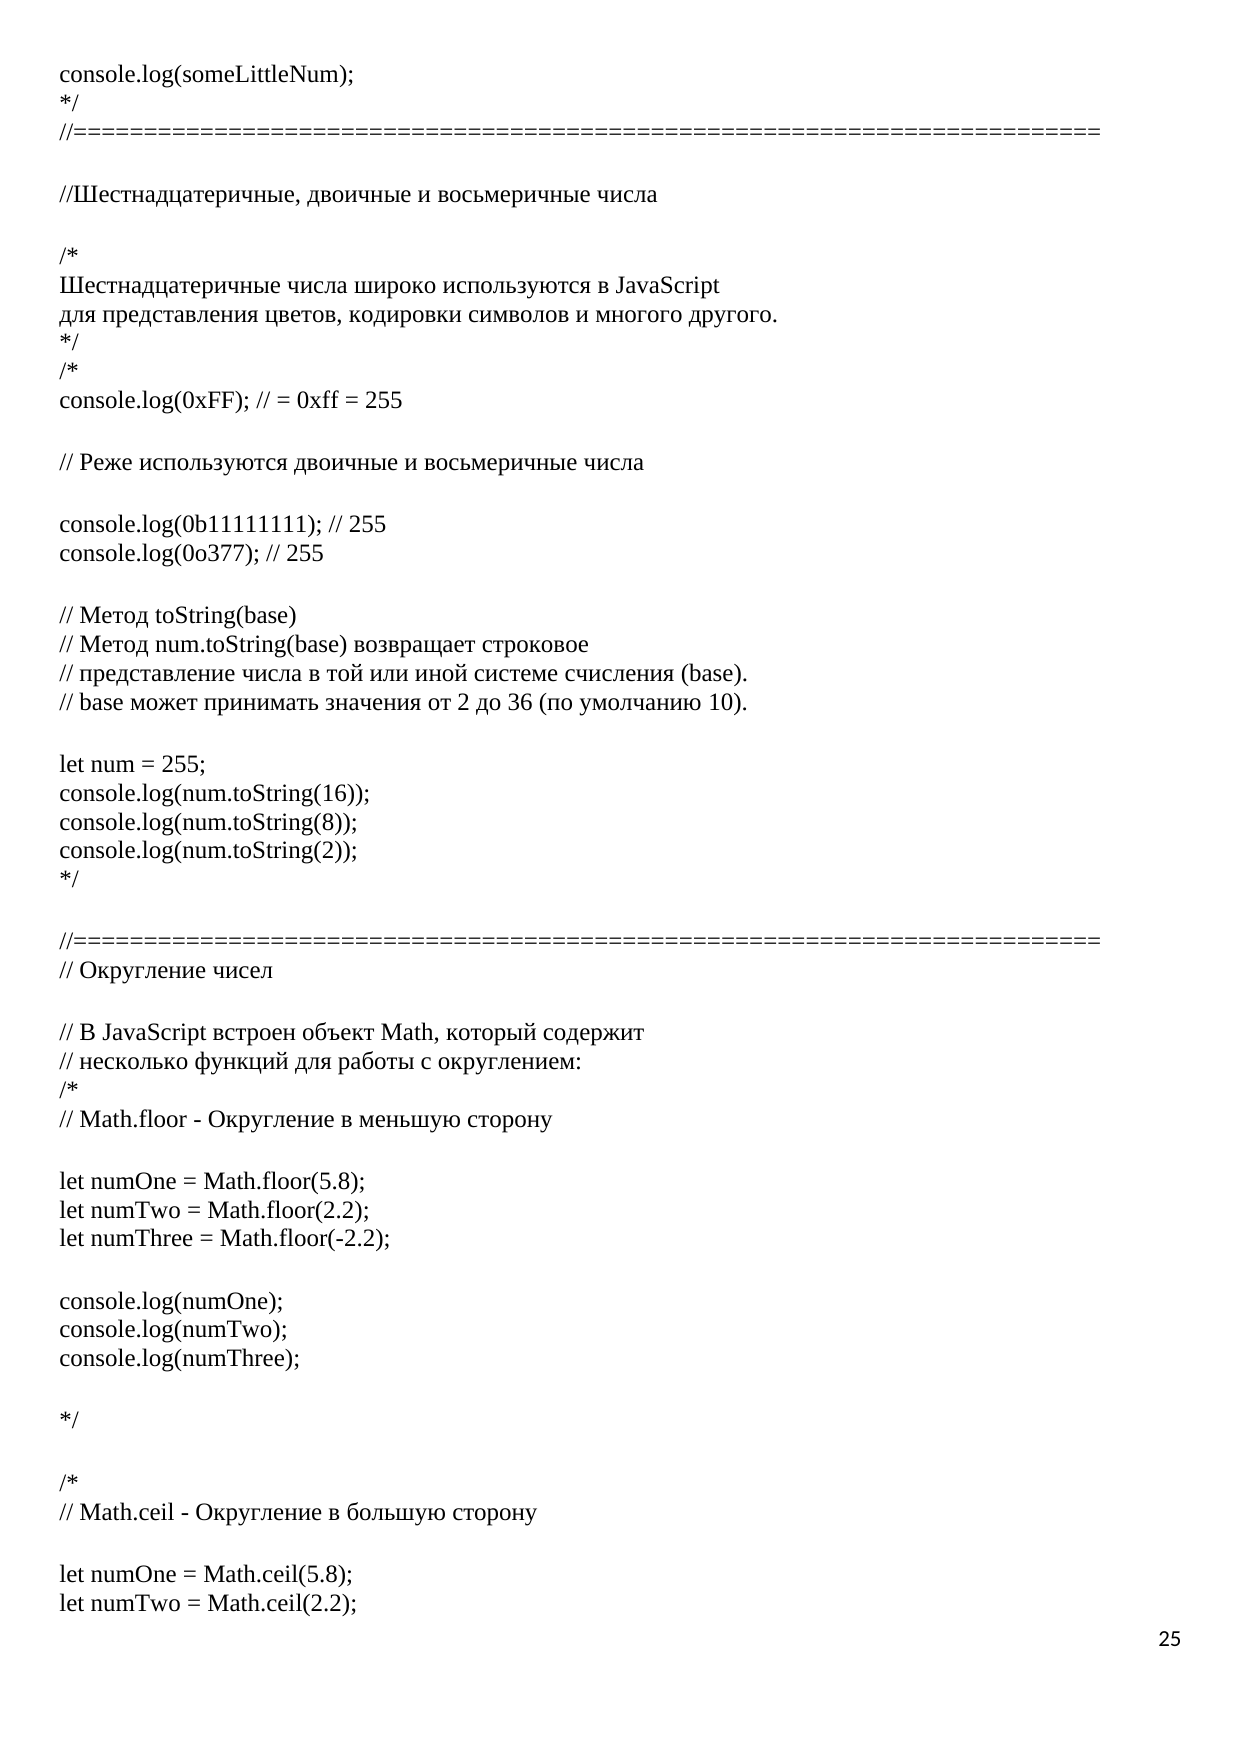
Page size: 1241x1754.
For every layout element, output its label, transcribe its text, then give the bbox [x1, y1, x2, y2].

text // представление числа в той или иной системе счисления (base). [59, 658, 1181, 687]
text /* [59, 1075, 1181, 1104]
text console.log(numOne); [59, 1286, 1181, 1314]
text // несколько функций для работы с округлением: [59, 1046, 1181, 1075]
text */ [59, 88, 1181, 117]
text console.log(numTwo); [59, 1314, 1181, 1343]
text // Реже используются двоичные и восьмеричные числа [59, 447, 1181, 476]
text */ [59, 327, 1181, 356]
text console.log(numThree); [59, 1343, 1181, 1372]
text console.log(num.toString(2)); [59, 835, 1181, 864]
text let numThree = Math.floor(-2.2); [59, 1223, 1181, 1252]
text // Math.ceil - Округление в большую сторону [59, 1497, 1181, 1525]
text /* [59, 241, 1181, 270]
text для представления цветов, кодировки символов и многого другого. [59, 299, 1181, 327]
text // base может принимать значения от 2 до 36 (по умолчанию 10). [59, 687, 1181, 716]
text console.log(0b11111111); // 255 [59, 509, 1181, 538]
text //========================================================================= [59, 117, 1181, 145]
text // В JavaScript встроен объект Math, который содержит [59, 1017, 1181, 1046]
text let numTwo = Math.ceil(2.2); [59, 1588, 1181, 1616]
text let numOne = Math.floor(5.8); [59, 1166, 1181, 1195]
text //========================================================================= [59, 926, 1181, 955]
text Шестнадцатеричные числа широко используются в JavaScript [59, 270, 1181, 299]
text // Округление чисел [59, 955, 1181, 984]
text let numTwo = Math.floor(2.2); [59, 1195, 1181, 1223]
text // Math.floor - Округление в меньшую сторону [59, 1104, 1181, 1132]
text console.log(num.toString(8)); [59, 807, 1181, 835]
text let numOne = Math.ceil(5.8); [59, 1559, 1181, 1588]
text console.log(0xFF); // = 0xff = 255 [59, 385, 1181, 414]
text let num = 255; [59, 749, 1181, 778]
text // Метод num.toString(base) возвращает строковое [59, 629, 1181, 658]
text //Шестнадцатеричные, двоичные и восьмеричные числа [59, 179, 1181, 208]
text console.log(someLittleNum); [59, 59, 1181, 88]
text /* [59, 1468, 1181, 1497]
text */ [59, 1406, 1181, 1434]
text /* [59, 356, 1181, 385]
text console.log(0o377); // 255 [59, 538, 1181, 567]
text */ [59, 864, 1181, 893]
text // Метод toString(base) [59, 601, 1181, 629]
text console.log(num.toString(16)); [59, 778, 1181, 807]
